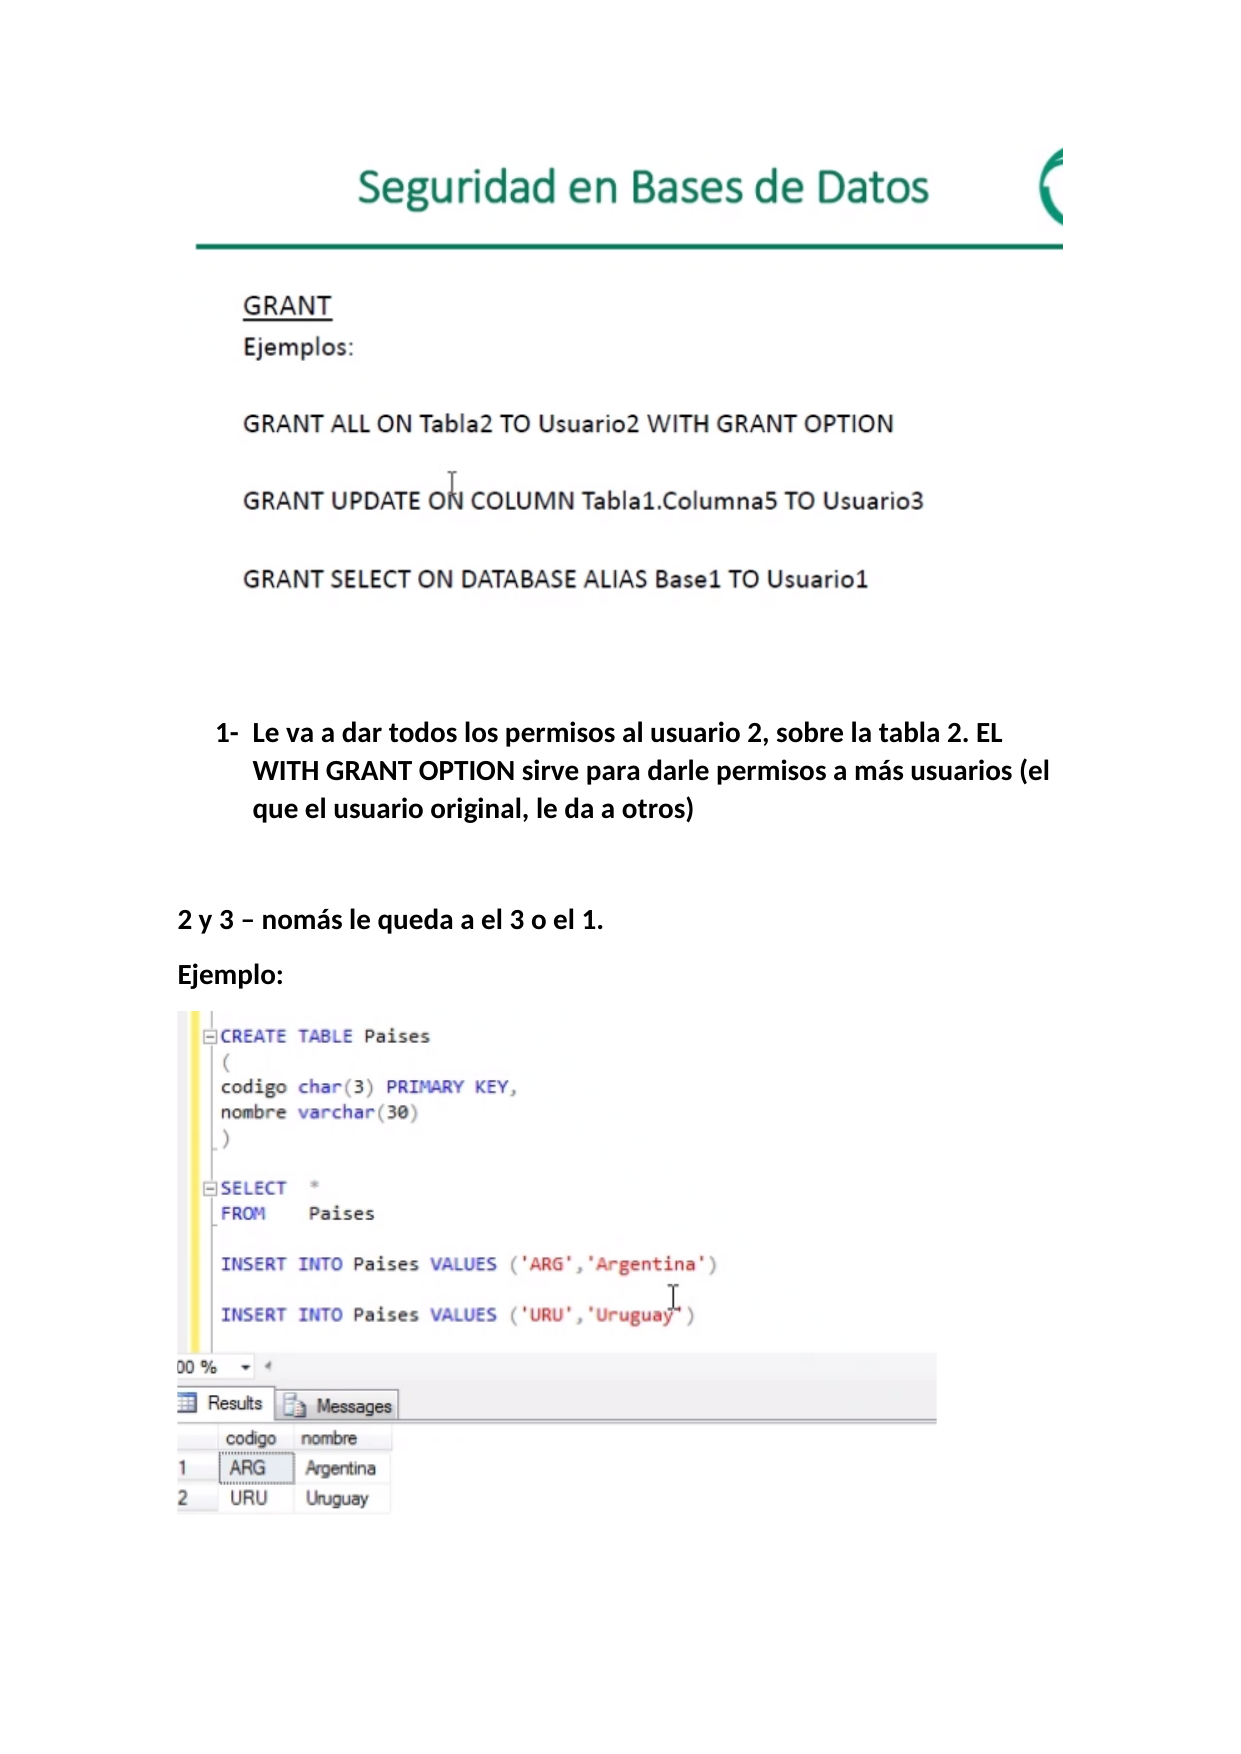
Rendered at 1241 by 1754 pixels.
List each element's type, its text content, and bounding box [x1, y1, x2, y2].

list Le va a dar todos los permisos al usuario 2, sobre la tabla 2. EL WITH GRANT OPTION sirve para darle permisos a más usuarios (el que el usuario original, le da a otros) [215, 714, 1063, 826]
picture [177, 1011, 937, 1554]
text 2 y 3 – nomás le queda a el 3 o el 1. [177, 901, 1063, 936]
text Ejemplo: [177, 956, 1063, 991]
picture [177, 147, 1063, 695]
